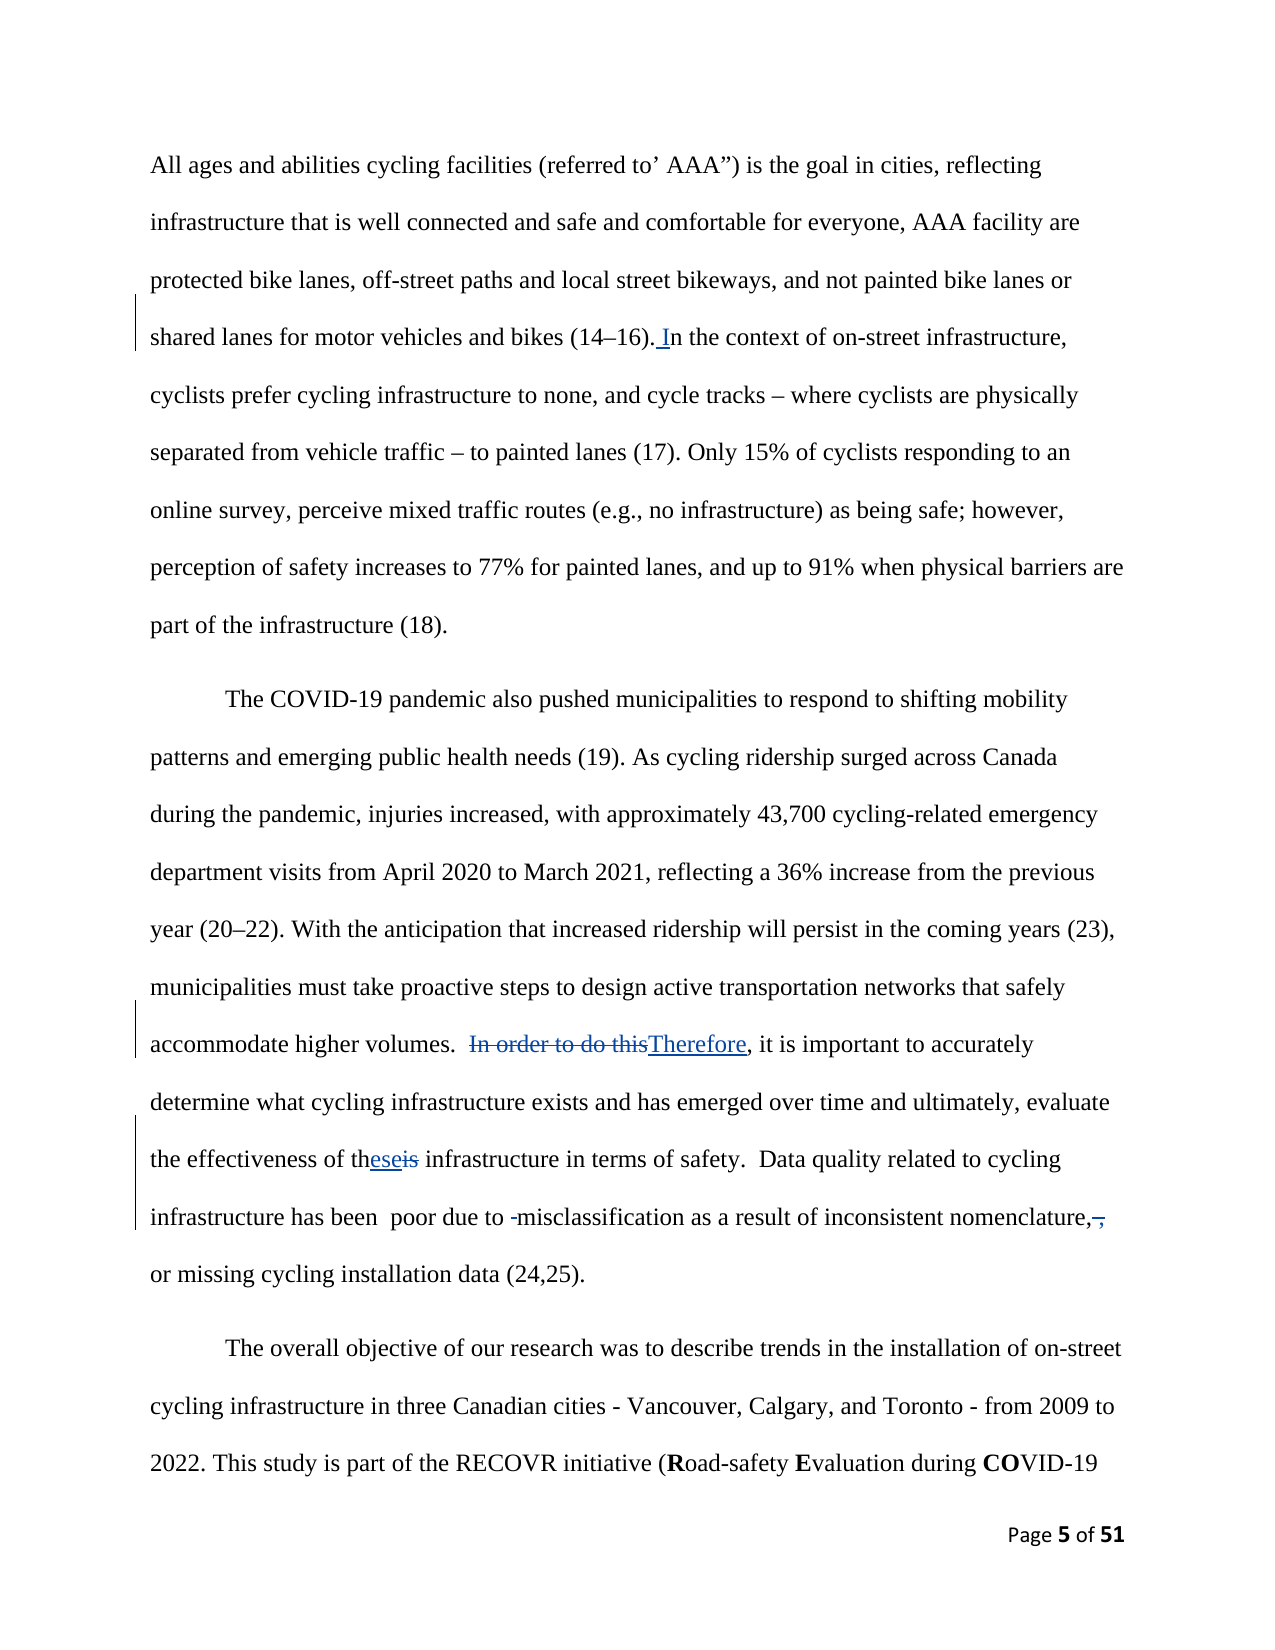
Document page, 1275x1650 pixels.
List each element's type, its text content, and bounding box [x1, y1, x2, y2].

text All ages and abilities cycling facilities (referred to’ AAA”) is the goal in cities, reflecting infrastructure that is well connected and safe and comfortable for everyone, AAA facility are protected bike lanes, off-street paths and local street bikeways, and not painted bike lanes or shared lanes for motor vehicles and bikes (14–16).n the context of on-street infrastructure, cyclists prefer cycling infrastructure to none, and cycle tracks – where cyclists are physically separated from vehicle traffic – to painted lanes (17). Only 15% of cyclists responding to an online survey, perceive mixed traffic routes (e.g., no infrastructure) as being safe; however, perception of safety increases to 77% for painted lanes, and up to 91% when physical barriers are part of the infrastructure (18). [150, 150, 1125, 639]
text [150, 1333, 1125, 1477]
text The COVID-19 pandemic also pushed municipalities to respond to shifting mobility patterns and emerging public health needs (19). As cycling ridership surged across Canada during the pandemic, injuries increased, with approximately 43,700 cycling-related emergency department visits from April 2020 to March 2021, reflecting a 36% increase from the previous year (20–22). With the anticipation that increased ridership will persist in the coming years (23), municipalities must take proactive steps to design active transportation networks that safely accommodate higher volumes. , it is important to accurately determine what cycling infrastructure exists and has emerged over time and ultimately, evaluate the effectiveness of th infrastructure in terms of safety. Data quality related to cycling infrastructure has been poor due to misclassification as a result of inconsistent nomenclature, or missing cycling installation data (24,25). [150, 684, 1125, 1288]
